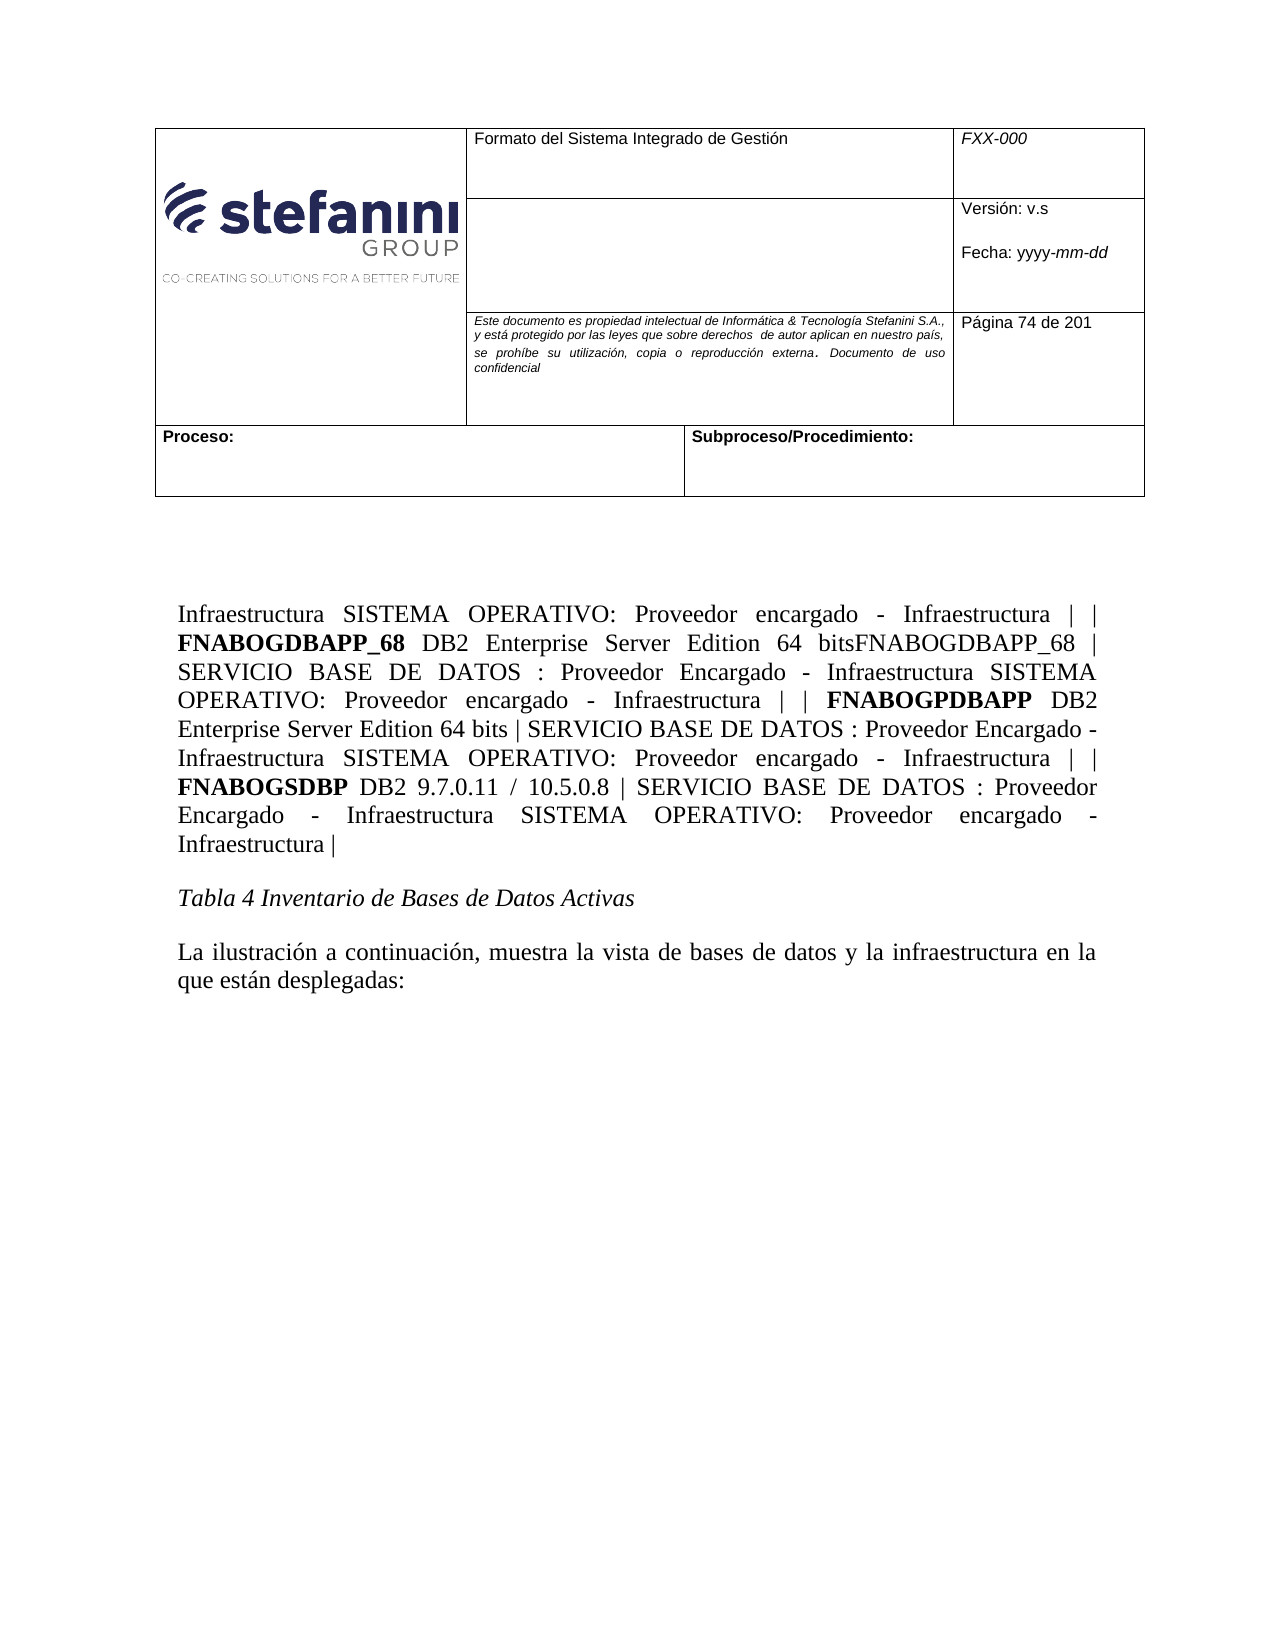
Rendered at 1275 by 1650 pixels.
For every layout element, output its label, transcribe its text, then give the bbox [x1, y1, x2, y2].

picture [162, 182, 460, 286]
text Tabla 4 Inventario de Bases de Datos Activas [177, 883, 1098, 912]
text La ilustración a continuación, muestra la vista de bases de datos y la infraestructura en la que están desplegadas: [177, 937, 1098, 994]
